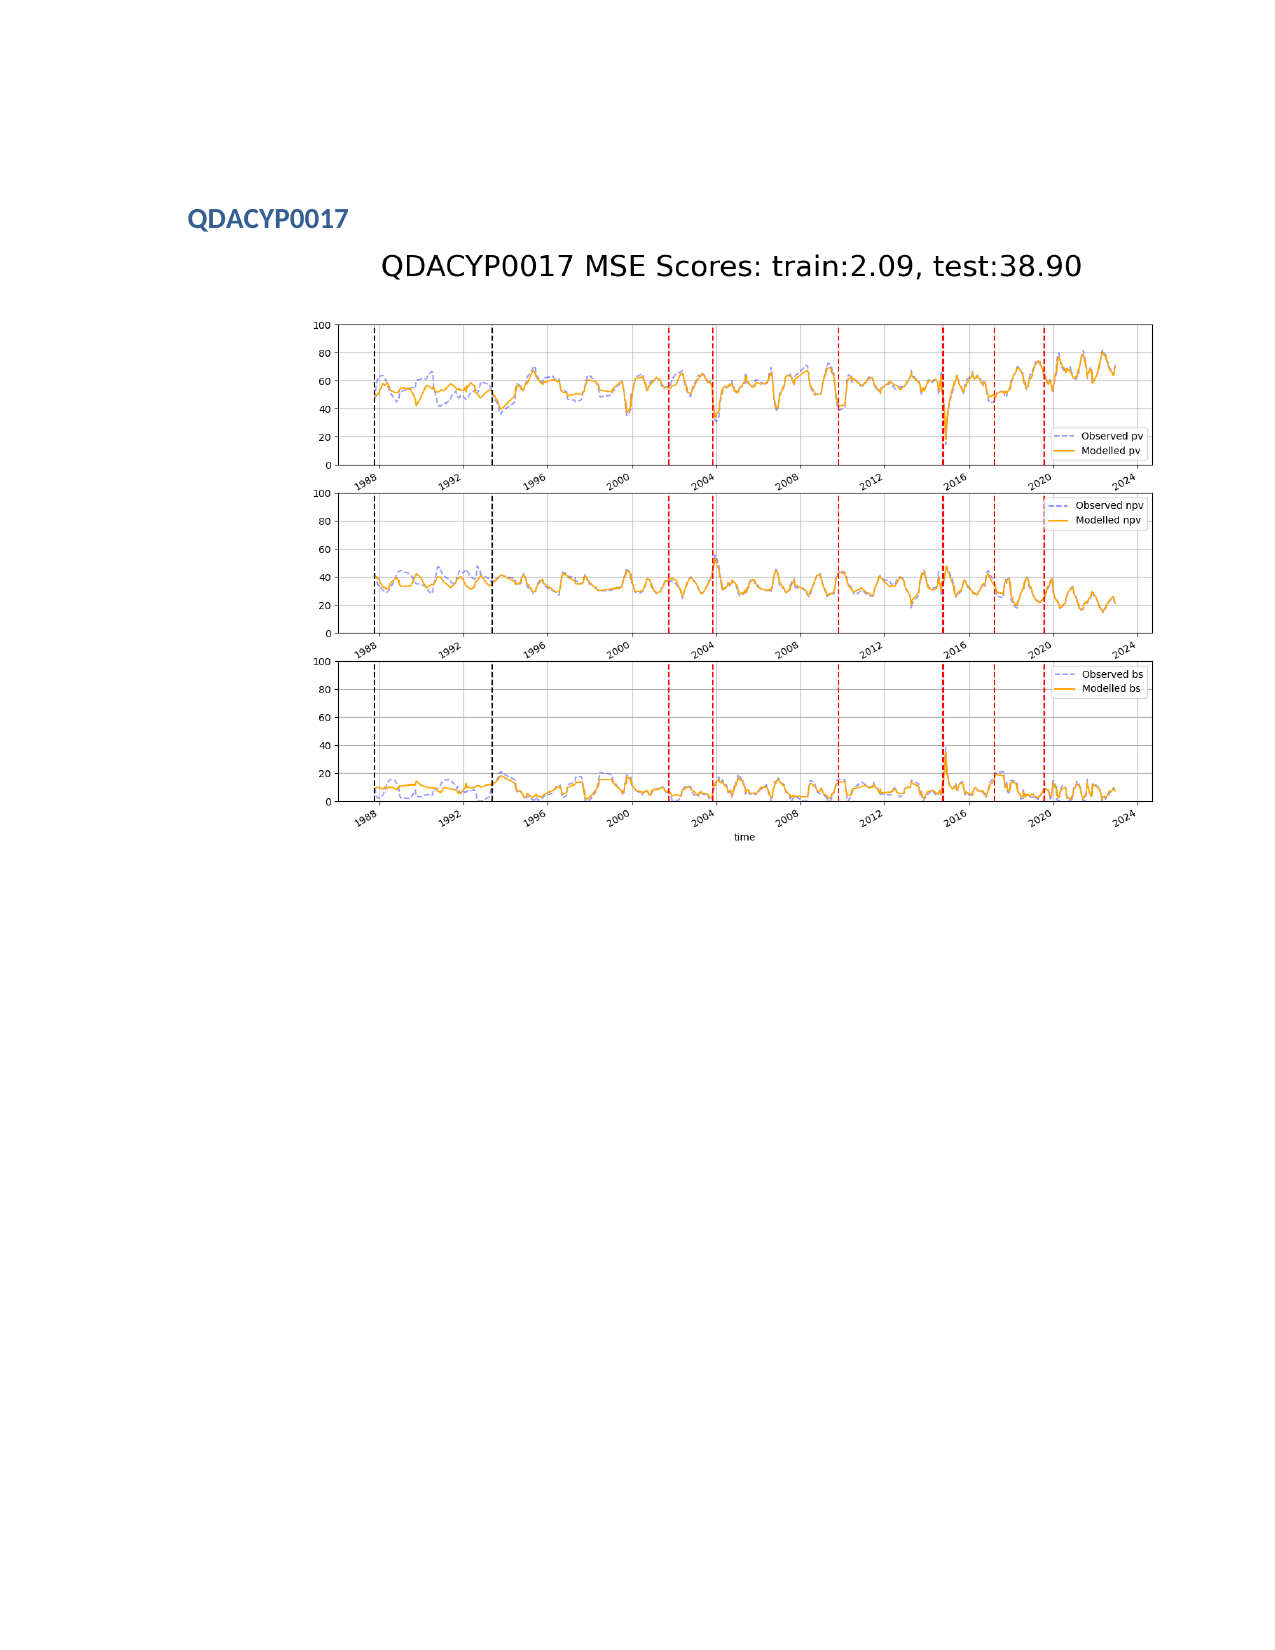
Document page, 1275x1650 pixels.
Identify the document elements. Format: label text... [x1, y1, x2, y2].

picture [206, 241, 1257, 941]
subtitle QDACYP0017 [187, 200, 1087, 236]
